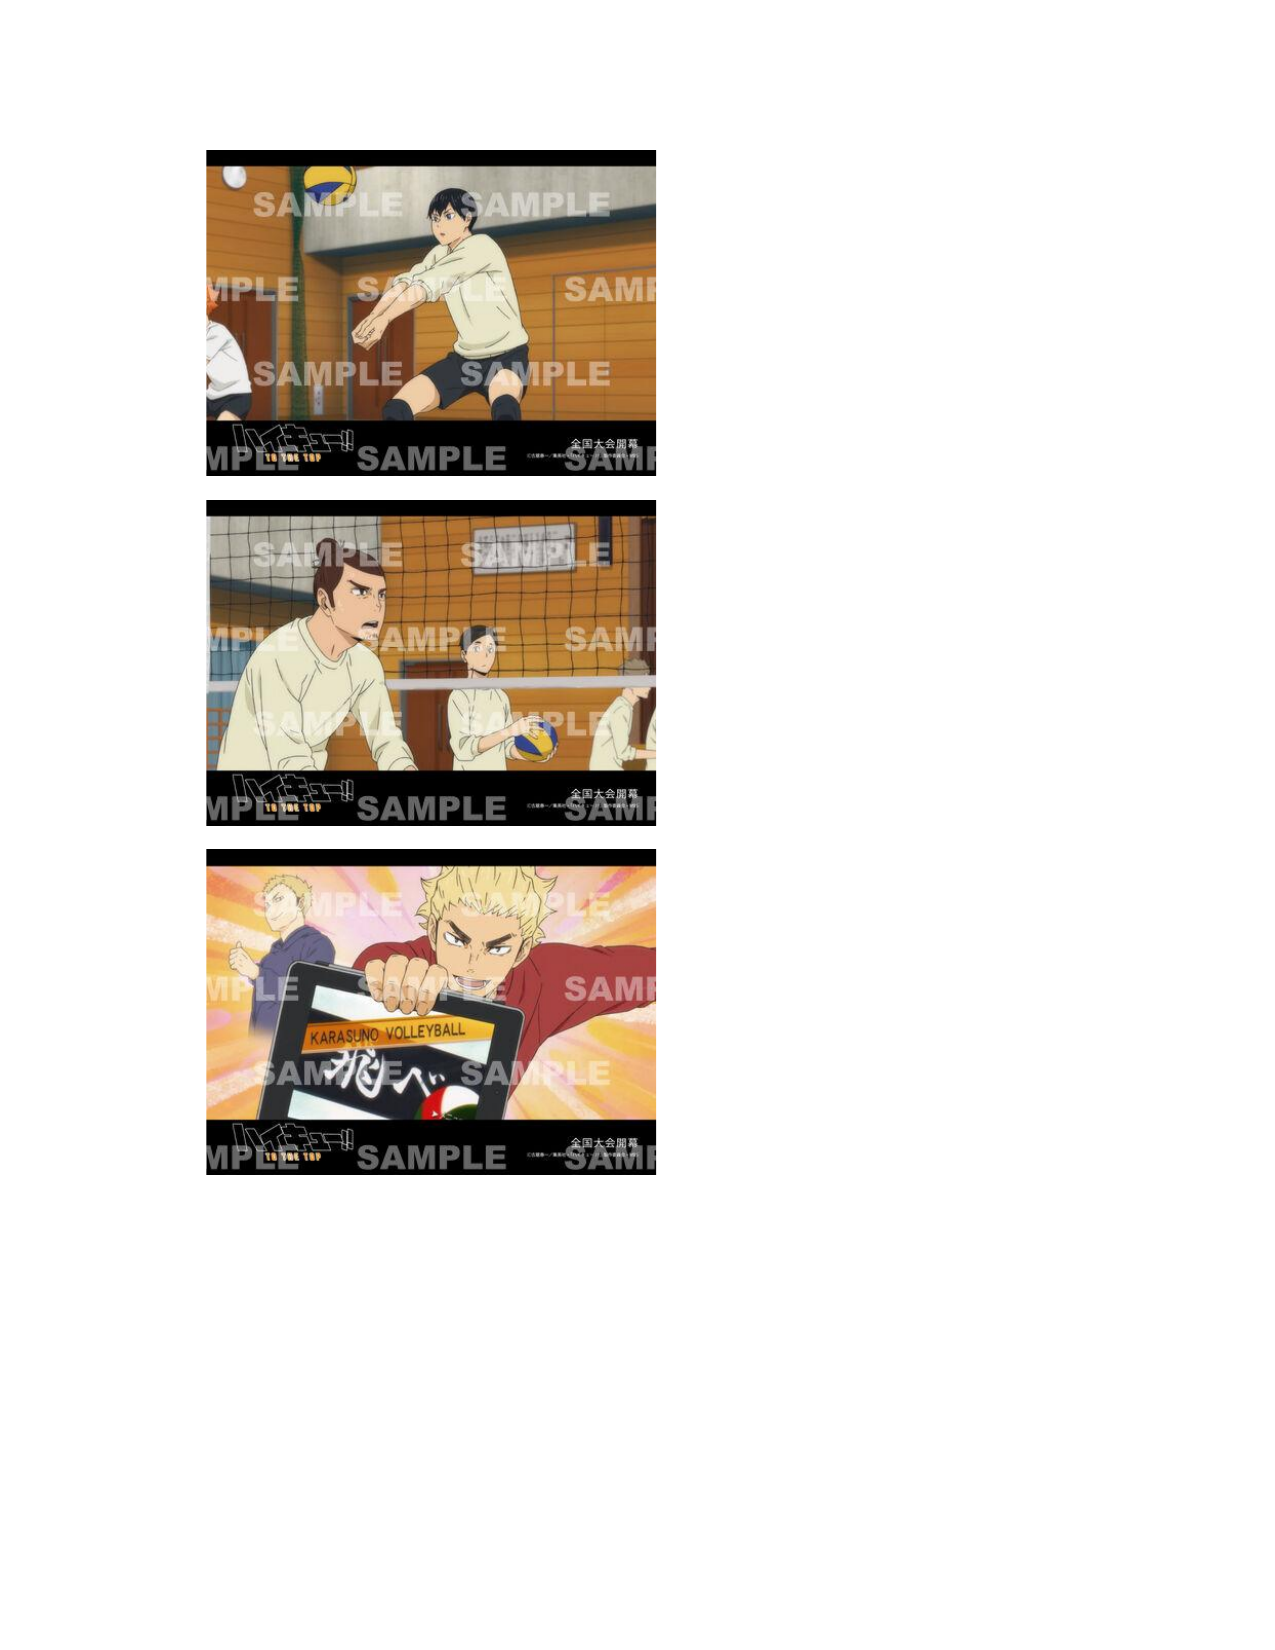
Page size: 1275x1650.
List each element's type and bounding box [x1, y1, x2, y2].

picture [206, 500, 657, 826]
picture [206, 849, 657, 1175]
picture [206, 150, 657, 476]
